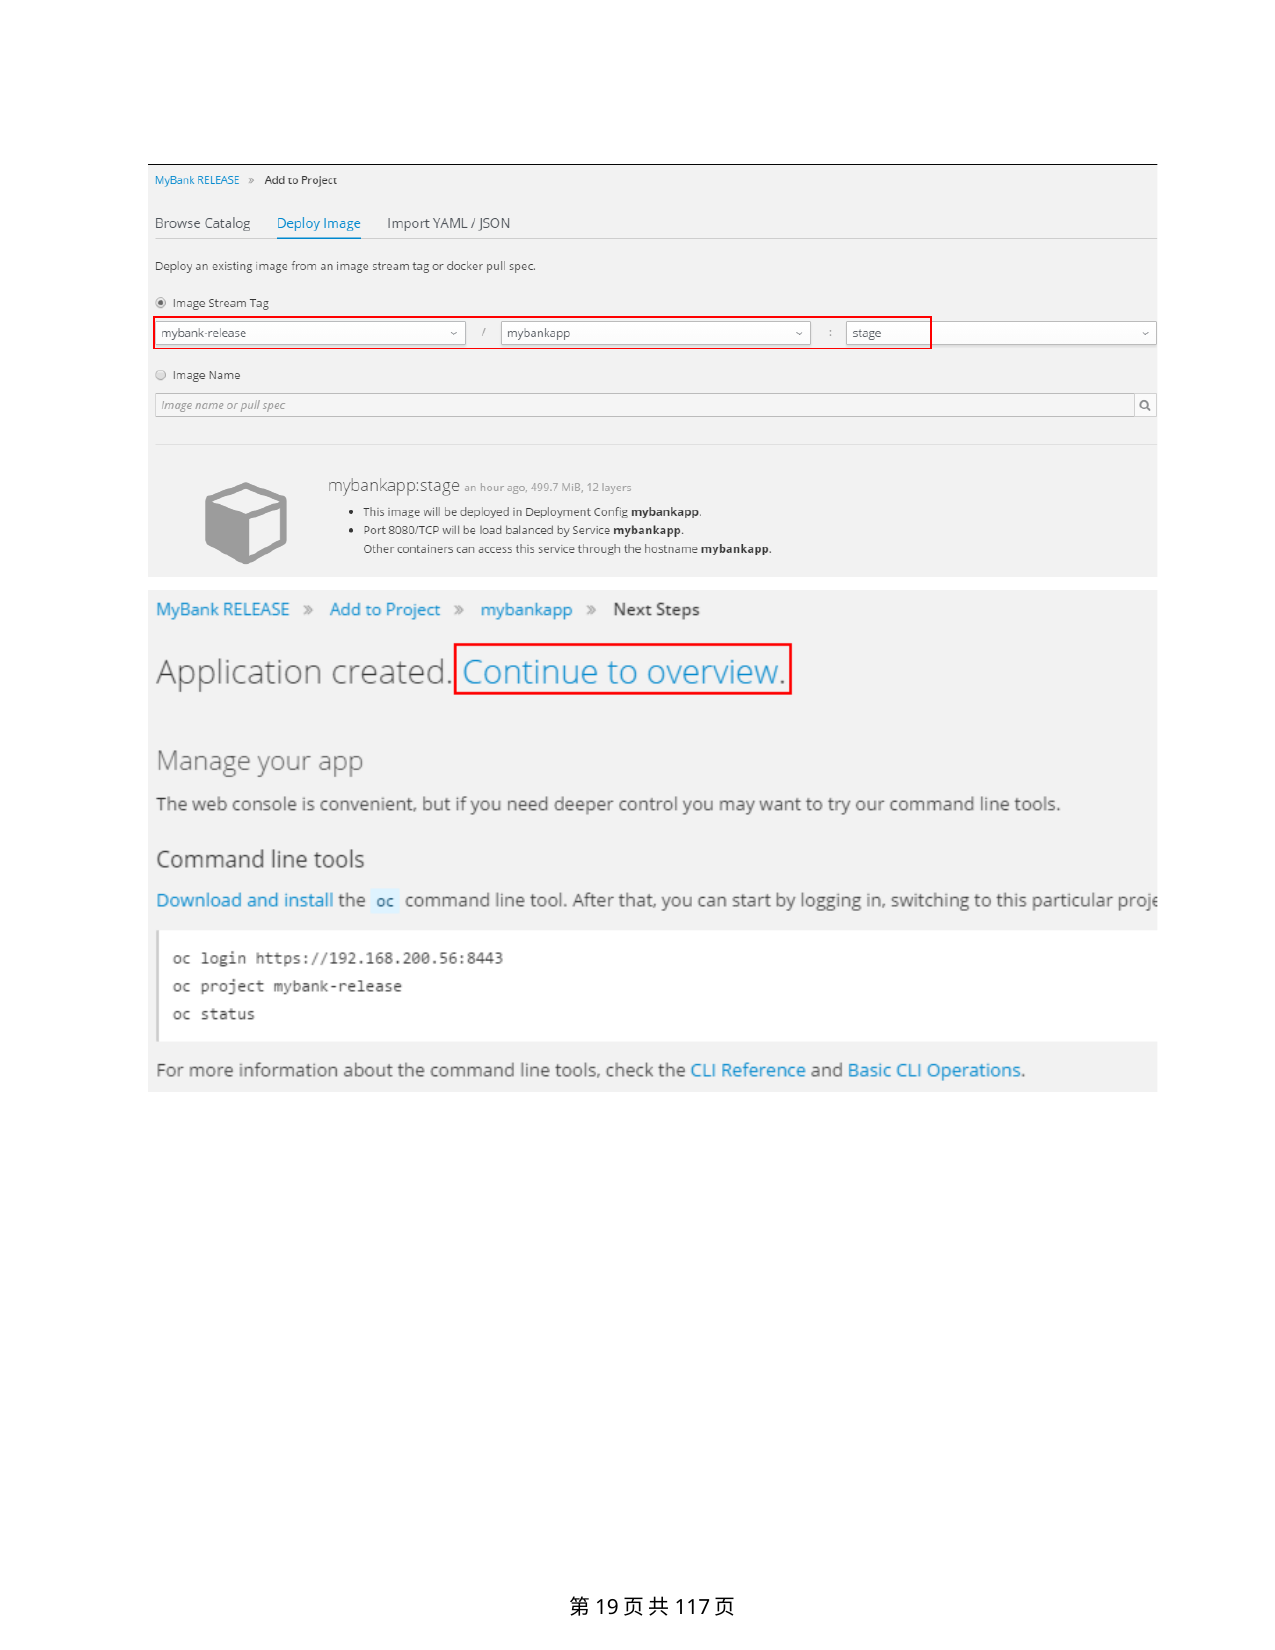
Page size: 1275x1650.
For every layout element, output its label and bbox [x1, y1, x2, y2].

picture [148, 164, 1158, 577]
picture [148, 590, 1158, 1092]
